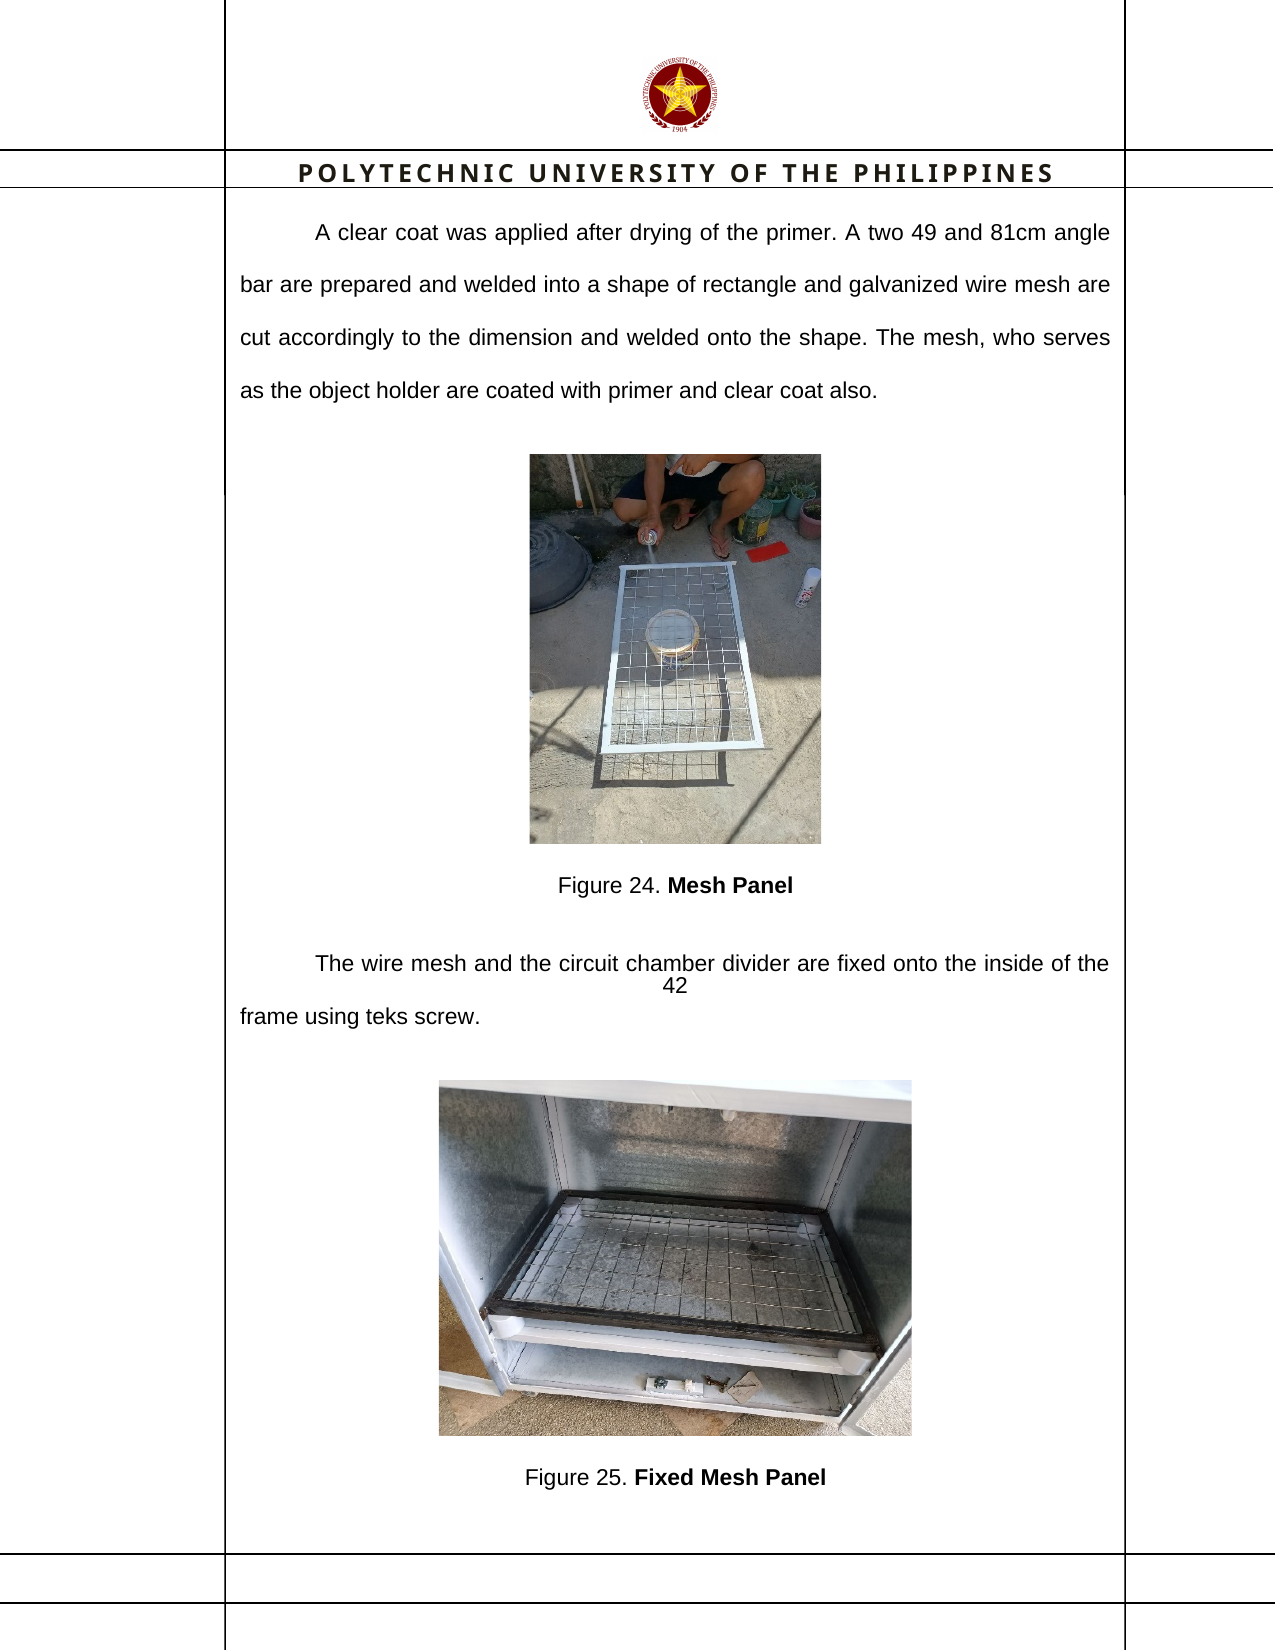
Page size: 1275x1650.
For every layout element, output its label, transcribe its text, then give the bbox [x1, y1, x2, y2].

picture [642, 57, 718, 133]
picture [529, 454, 822, 844]
text Figure 25. Fixed Mesh Panel [240, 1464, 1111, 1490]
text The wire mesh and the circuit chamber divider are fixed onto the inside of the frame using teks screw. [240, 950, 1111, 1029]
picture [438, 1080, 912, 1436]
text Figure 24. Mesh Panel [240, 872, 1111, 899]
text A clear coat was applied after drying of the primer. A two 49 and 81cm angle bar are prepared and welded into a shape of rectangle and galvanized wire mesh are cut accordingly to the dimension and welded onto the shape. The mesh, who serves as the object holder are coated with primer and clear coat also. [240, 219, 1111, 403]
